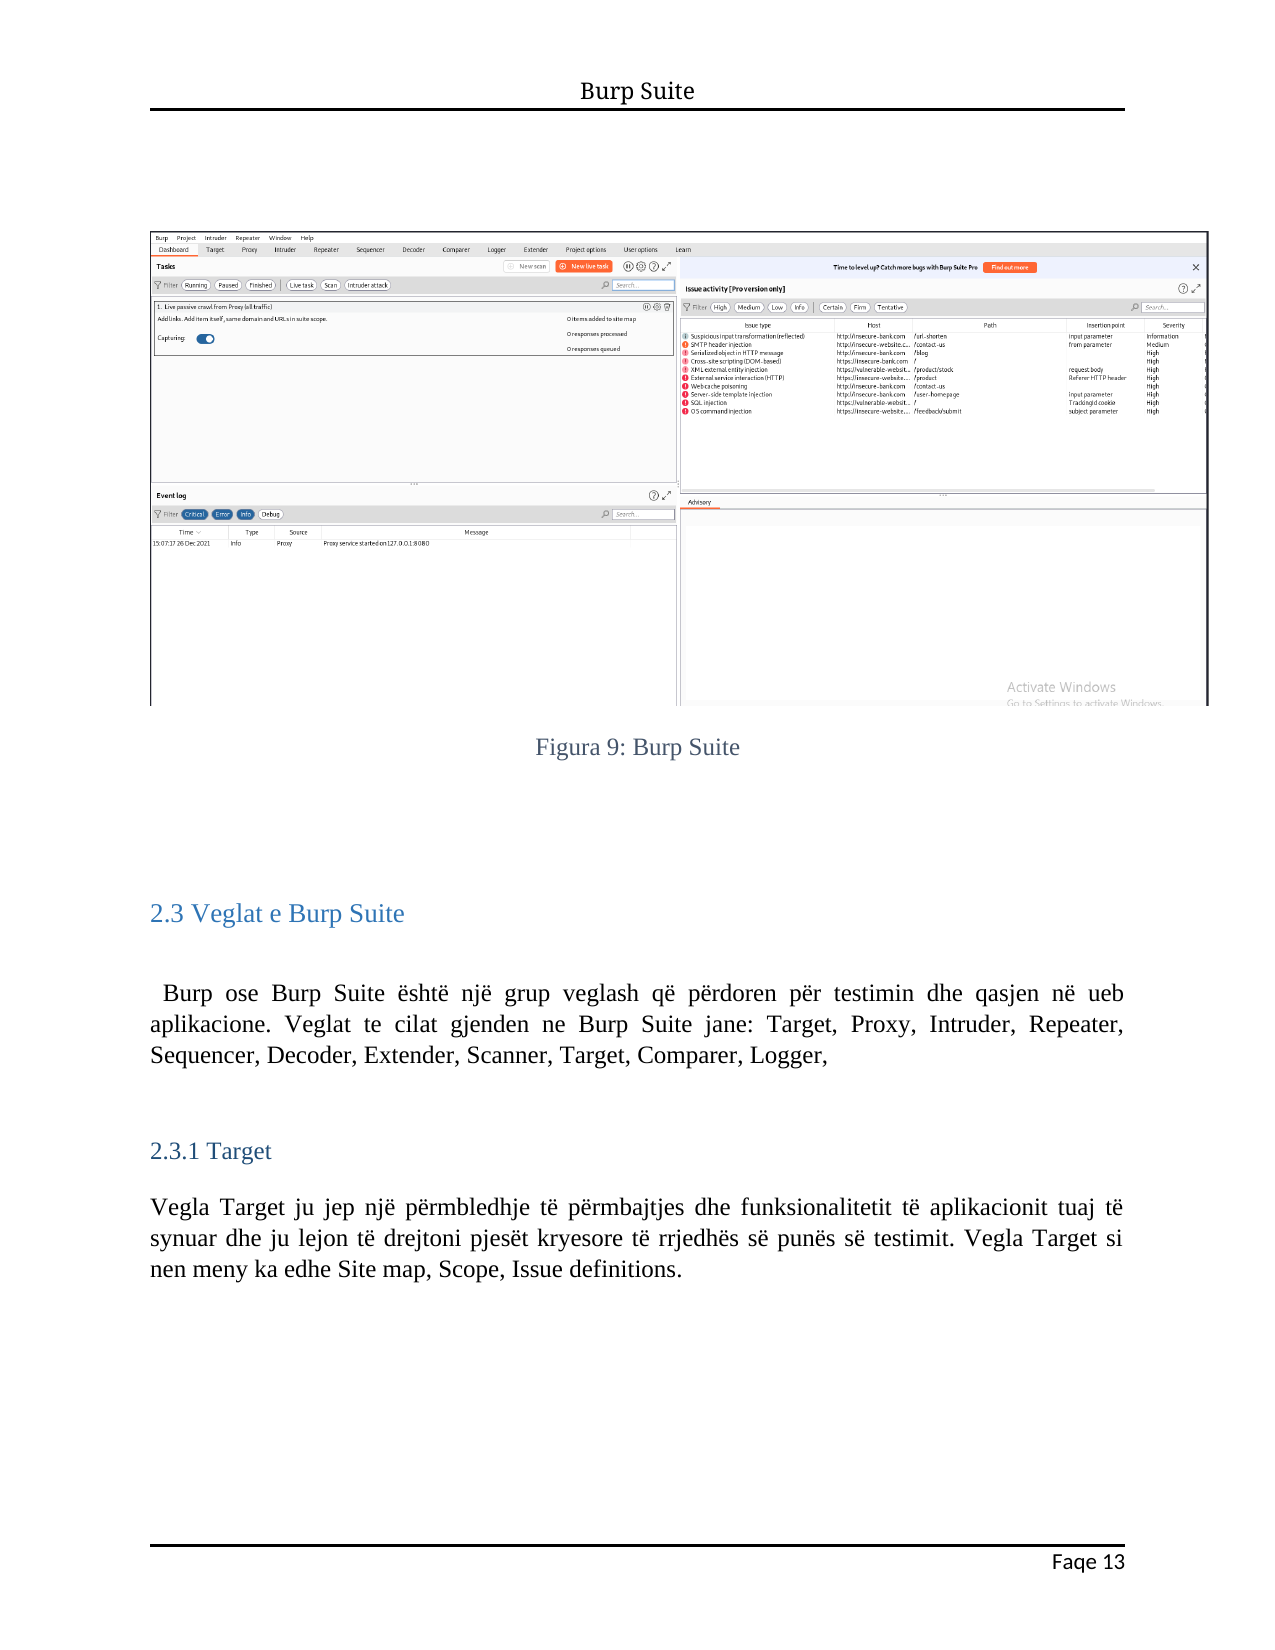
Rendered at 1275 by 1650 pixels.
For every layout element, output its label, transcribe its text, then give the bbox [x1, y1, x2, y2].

text Burp ose Burp Suite është një grup veglash që përdoren për testimin dhe qasjen në ueb aplikacione. Veglat te cilat gjenden ne Burp Suite jane: Target, Proxy, Intruder, Repeater, Sequencer, Decoder, Extender, Scanner, Target, Comparer, Logger, [150, 978, 1125, 1069]
text Vegla Target ju jep një përmbledhje të përmbajtjes dhe funksionalitetit të aplikacionit tuaj të synuar dhe ju lejon të drejtoni pjesët kryesore të rrjedhës së punës së testimit. Vegla Target si nen meny ka edhe Site map, Scope, Issue definitions. [150, 1192, 1125, 1283]
picture [150, 231, 1209, 706]
subtitle 2.3 Veglat e Burp Suite [150, 897, 1125, 928]
text Figura 9: Burp Suite [150, 732, 1125, 761]
subtitle 2.3.1 Target [150, 1136, 1125, 1165]
